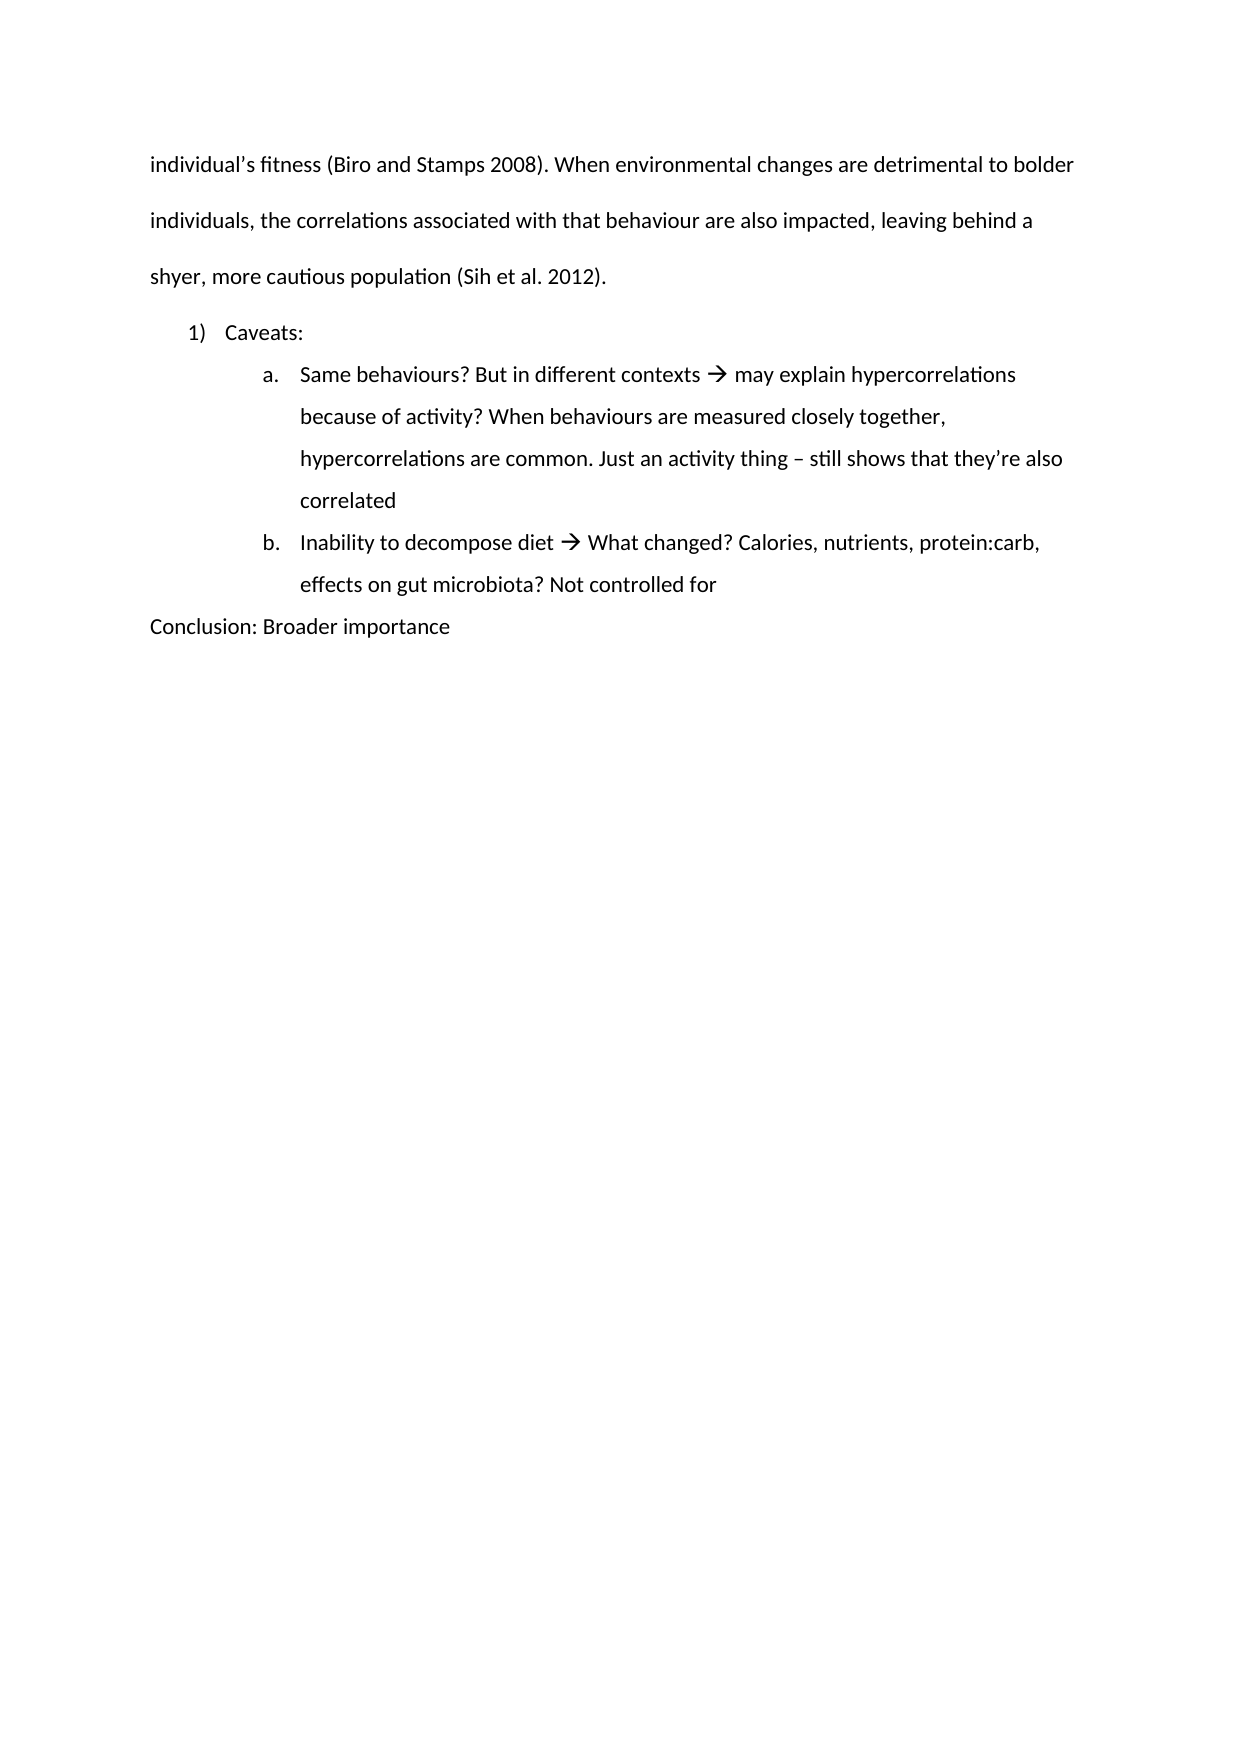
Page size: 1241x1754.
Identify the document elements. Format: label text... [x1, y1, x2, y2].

list Inability to decompose diet What changed? Calories, nutrients, protein:carb, effects on gut microbiota? Not controlled for [262, 528, 1090, 598]
list Same behaviours? But in different contexts may explain hypercorrelations because of activity? When behaviours are measured closely together, hypercorrelations are common. Just an activity thing – still shows that they’re also correlated [262, 360, 1090, 514]
list Caveats: [187, 318, 1090, 346]
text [150, 150, 1090, 290]
text Conclusion: Broader importance [150, 612, 1090, 640]
